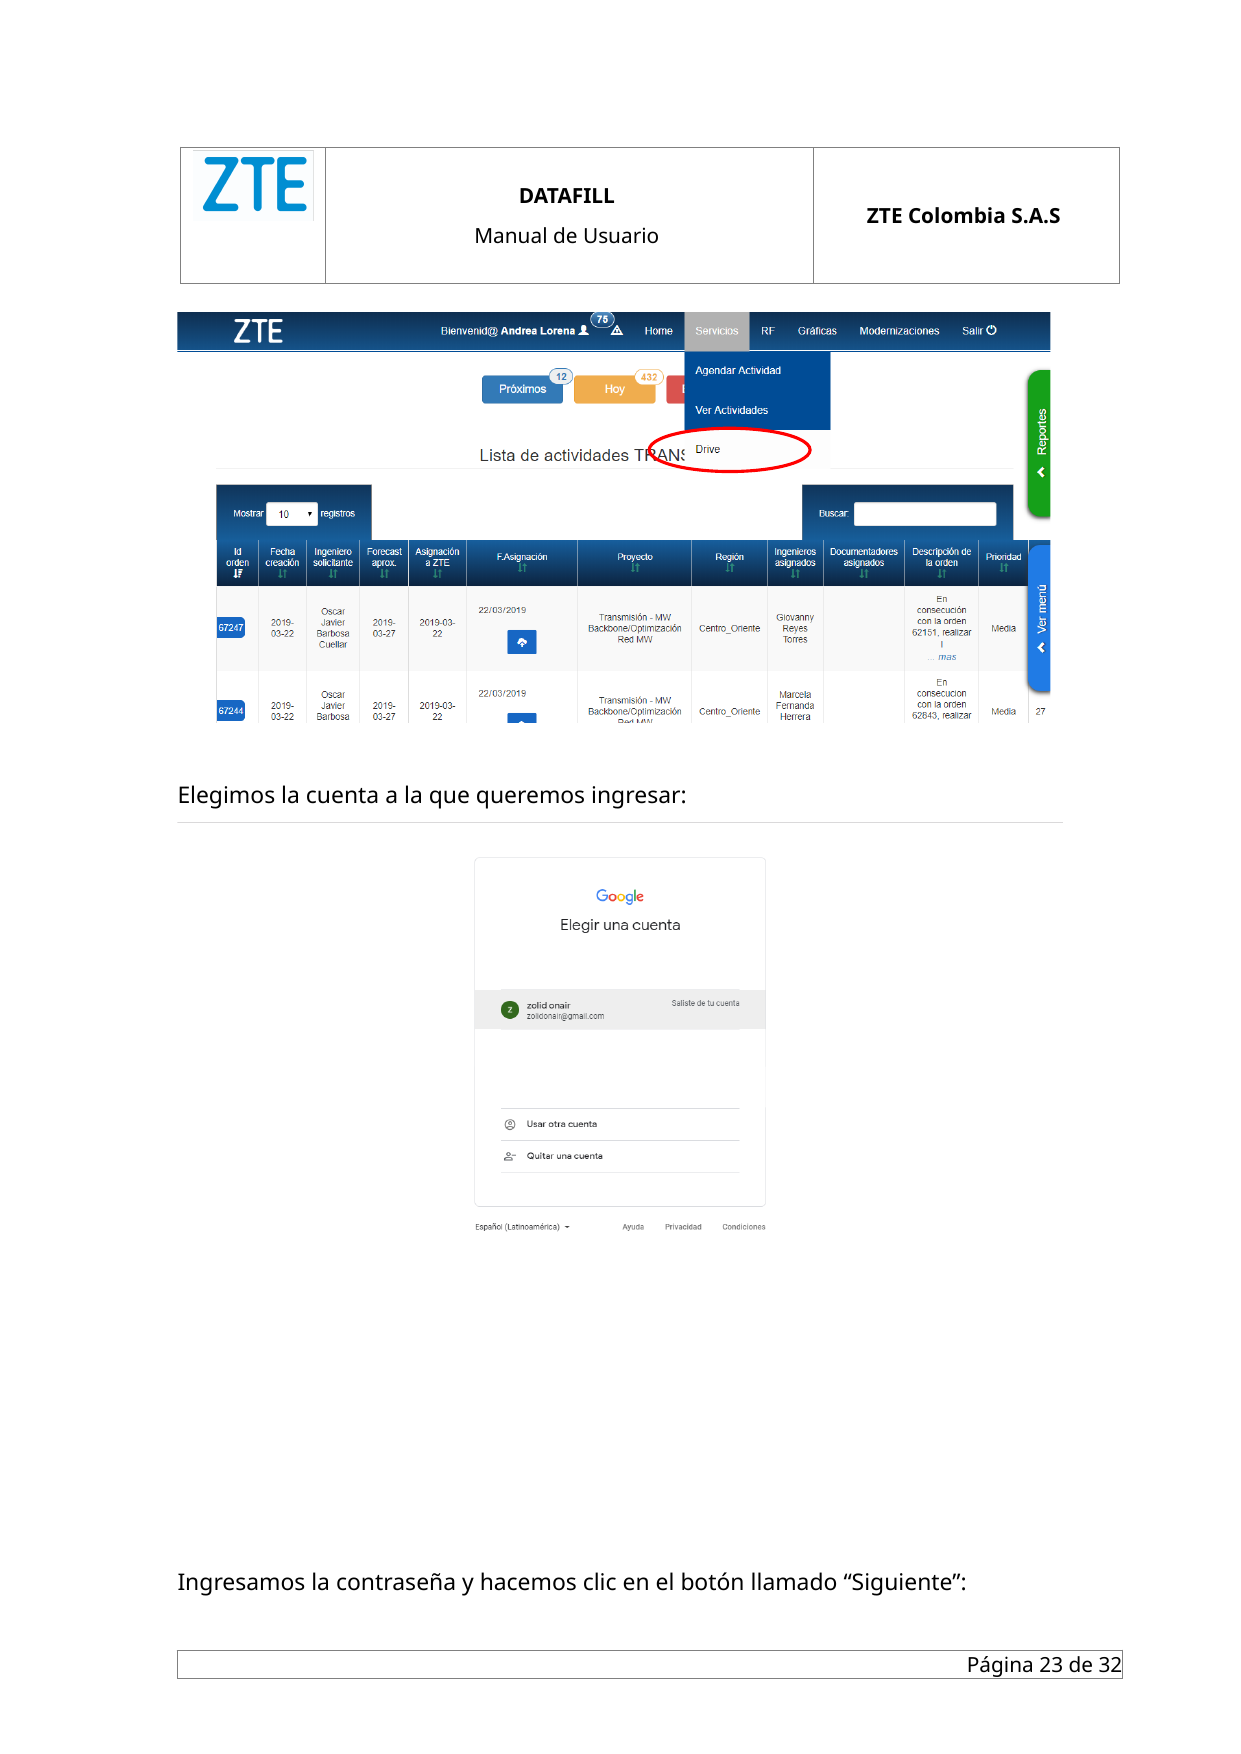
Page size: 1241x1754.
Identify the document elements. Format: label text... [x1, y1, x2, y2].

text Ingresamos la contraseña y hacemos clic en el botón llamado “Siguiente”: [177, 1566, 1122, 1597]
picture [177, 312, 1051, 723]
picture [177, 822, 1063, 1248]
text Elegimos la cuenta a la que queremos ingresar: [177, 779, 1122, 810]
picture [193, 150, 314, 221]
